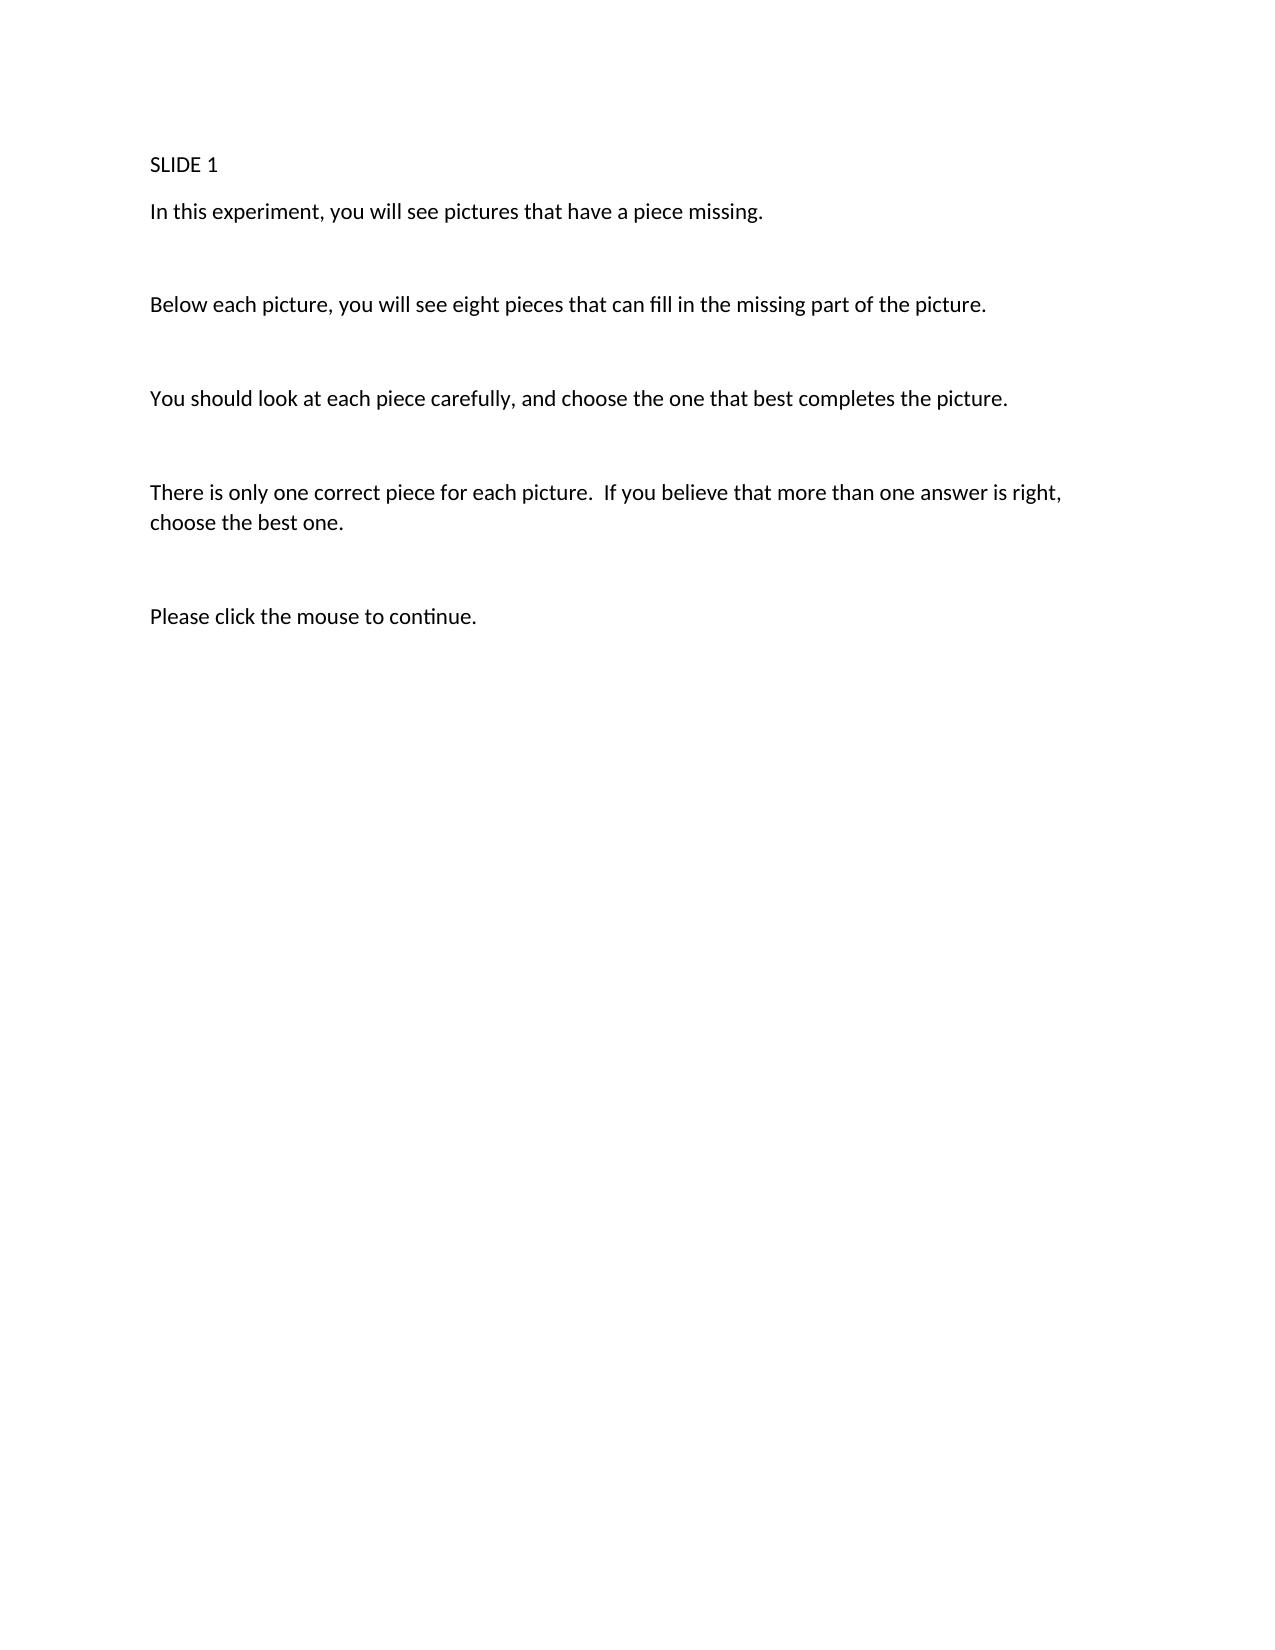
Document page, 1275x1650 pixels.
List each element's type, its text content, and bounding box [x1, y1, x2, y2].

text SLIDE 1 [150, 150, 1125, 178]
text Please click the mouse to continue. [150, 602, 1125, 630]
text There is only one correct piece for each picture. If you believe that more than one answer is right, choose the best one. [150, 478, 1125, 536]
text You should look at each piece carefully, and choose the one that best completes the picture. [150, 384, 1125, 412]
text Below each picture, you will see eight pieces that can fill in the missing part of the picture. [150, 291, 1125, 319]
text In this experiment, you will see pictures that have a piece missing. [150, 197, 1125, 225]
